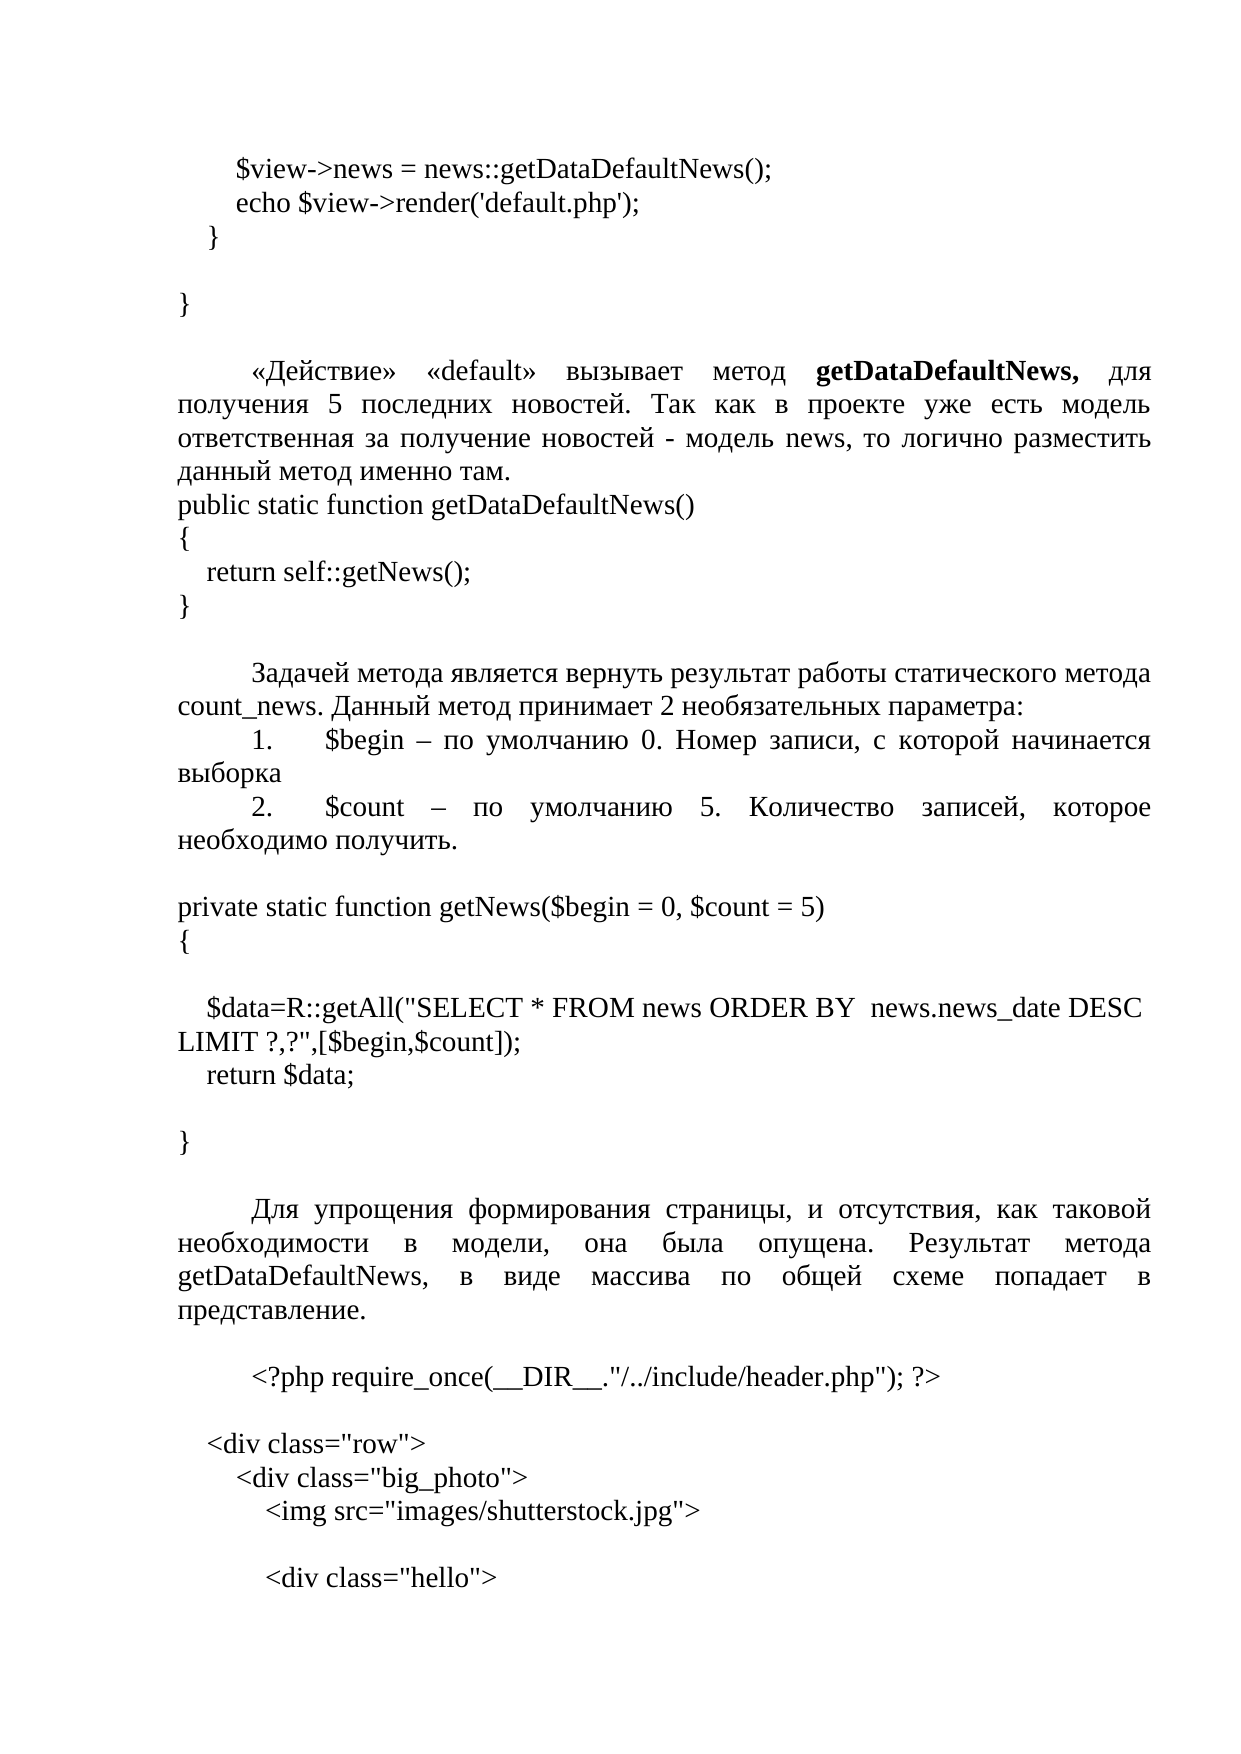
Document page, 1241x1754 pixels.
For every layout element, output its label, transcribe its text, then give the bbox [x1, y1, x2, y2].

text public static function getDataDefaultNews() { return self::getNews(); } [177, 487, 1152, 621]
text Для упрощения формирования страницы, и отсутствия, как таковой необходимости в модели, она была опущена. Результат метода getDataDefaultNews, в виде массива по общей схеме попадает в представление. [177, 1191, 1152, 1326]
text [177, 1359, 1152, 1627]
text Задачей метода является вернуть результат работы статического метода count_news. Данный метод принимает 2 необязательных параметра: [177, 655, 1152, 722]
list $count – по умолчанию 5. Количество записей, которое необходимо получить. [177, 789, 1152, 856]
list $begin – по умолчанию 0. Номер записи, с которой начинается выборка [177, 722, 1152, 789]
text private static function getNews($begin = 0, $count = 5) { $data=R::getAll("SELECT * FROM news ORDER BY news.news_date DESC LIMIT ?,?",[$begin,$count]); return $data; } [177, 889, 1152, 1158]
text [177, 118, 1152, 319]
text «Действие» «default» вызывает метод getDataDefaultNews, для получения 5 последних новостей. Так как в проекте уже есть модель ответственная за получение новостей - модель news, то логично разместить данный метод именно там. [177, 353, 1152, 487]
